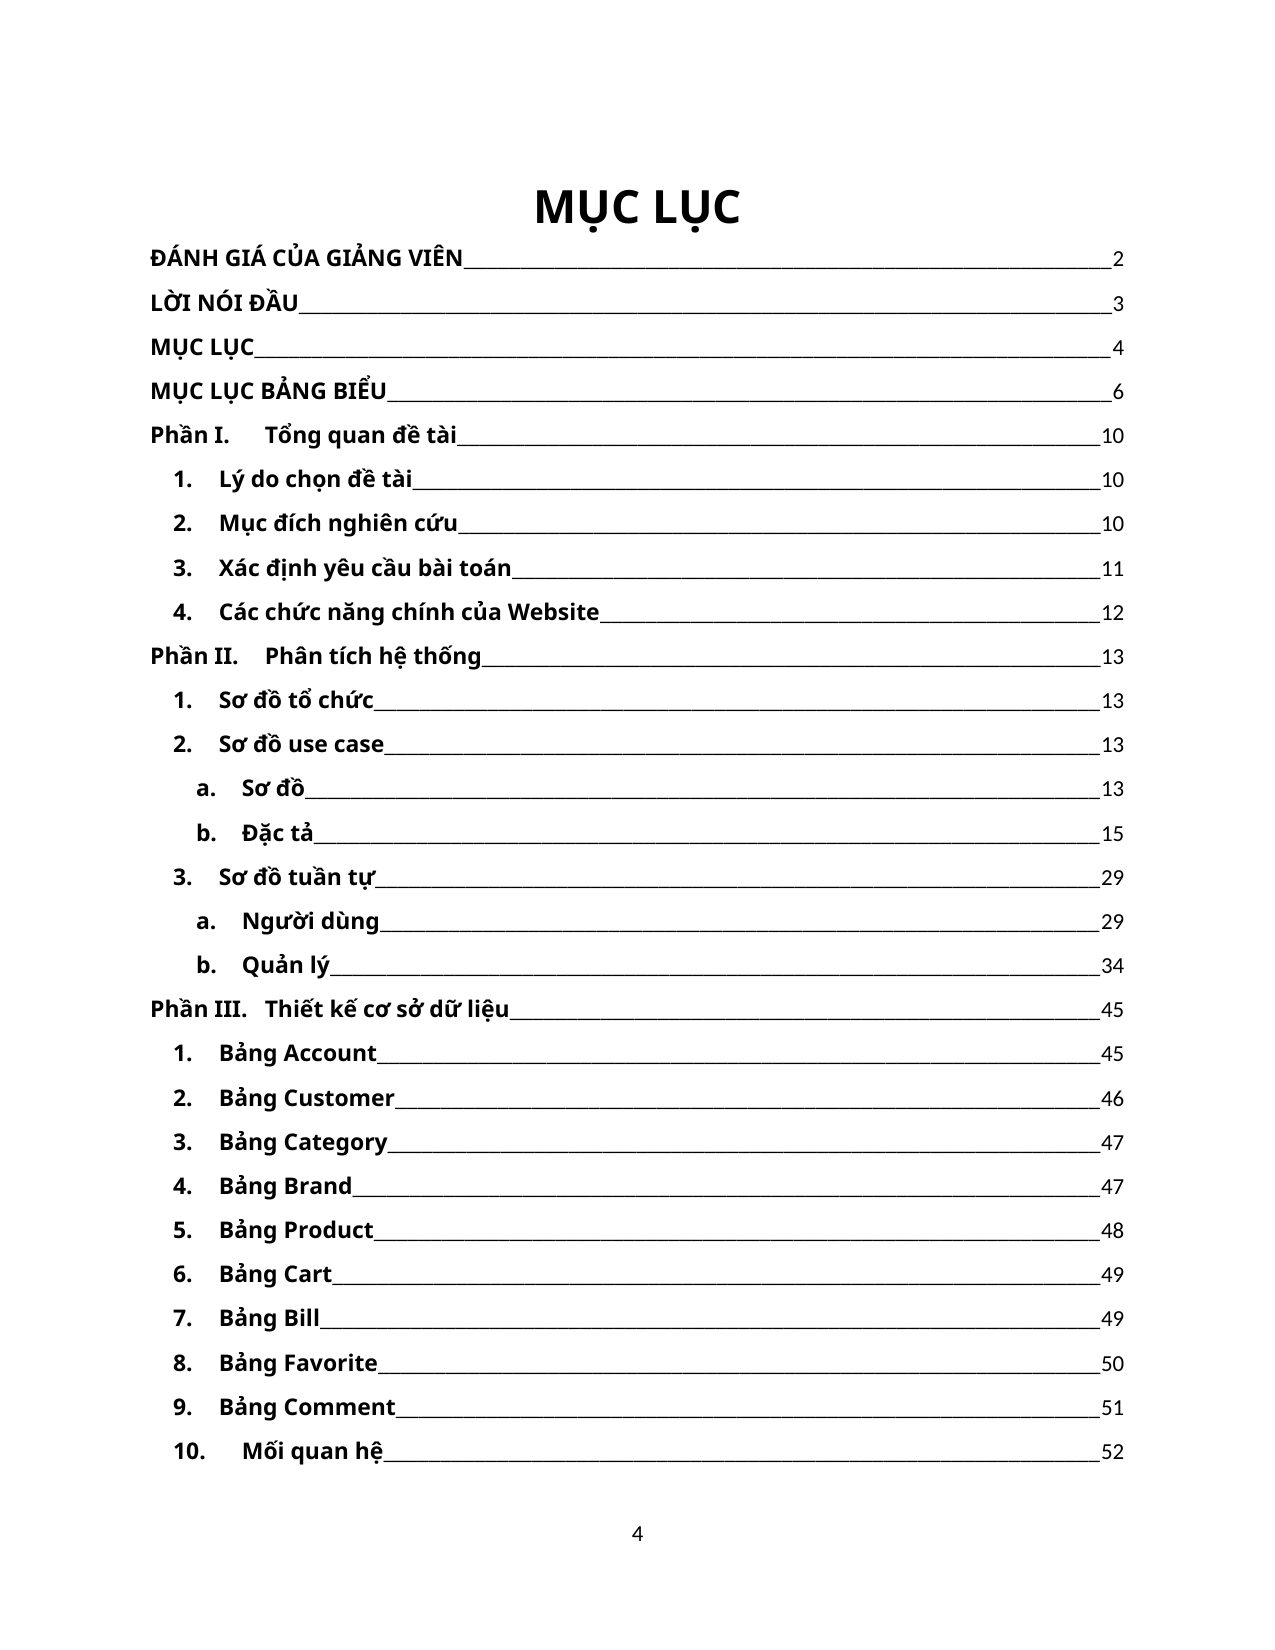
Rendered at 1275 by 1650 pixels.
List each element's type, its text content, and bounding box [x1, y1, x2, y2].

text b. Quản lý 34 [196, 949, 1125, 980]
text 2. Mục đích nghiên cứu 10 [173, 507, 1125, 538]
text LỜI NÓI ĐẦU 3 [150, 286, 1125, 318]
text Phần III. Thiết kế cơ sở dữ liệu 45 [150, 993, 1125, 1024]
text 1. Lý do chọn đề tài 10 [173, 463, 1125, 494]
text 3. Sơ đồ tuần tự 29 [173, 861, 1125, 892]
text 7. Bảng Bill 49 [173, 1302, 1125, 1333]
text a. Sơ đồ 13 [196, 772, 1125, 803]
text MỤC LỤC BẢNG BIỂU 6 [150, 375, 1125, 406]
text 5. Bảng Product 48 [173, 1214, 1125, 1245]
text 10. Mối quan hệ 52 [173, 1435, 1125, 1466]
text 8. Bảng Favorite 50 [173, 1346, 1125, 1378]
text a. Người dùng 29 [196, 905, 1125, 936]
text 1. Sơ đồ tổ chức 13 [173, 684, 1125, 715]
subtitle MỤC LỤC [150, 175, 1125, 237]
text 2. Bảng Customer 46 [173, 1081, 1125, 1113]
text 3. Bảng Category 47 [173, 1126, 1125, 1157]
text 4. Bảng Brand 47 [173, 1170, 1125, 1201]
text MỤC LỤC 4 [150, 331, 1125, 362]
text 4. Các chức năng chính của Website 12 [173, 596, 1125, 627]
text 1. Bảng Account 45 [173, 1037, 1125, 1068]
text Phần II. Phân tích hệ thống 13 [150, 640, 1125, 671]
text 9. Bảng Comment 51 [173, 1391, 1125, 1422]
text ĐÁNH GIÁ CỦA GIẢNG VIÊN 2 [150, 242, 1125, 273]
text Phần I. Tổng quan đề tài 10 [150, 419, 1125, 450]
text b. Đặc tả 15 [196, 816, 1125, 848]
text 3. Xác định yêu cầu bài toán 11 [173, 551, 1125, 583]
text 2. Sơ đồ use case 13 [173, 728, 1125, 759]
text 6. Bảng Cart 49 [173, 1258, 1125, 1289]
